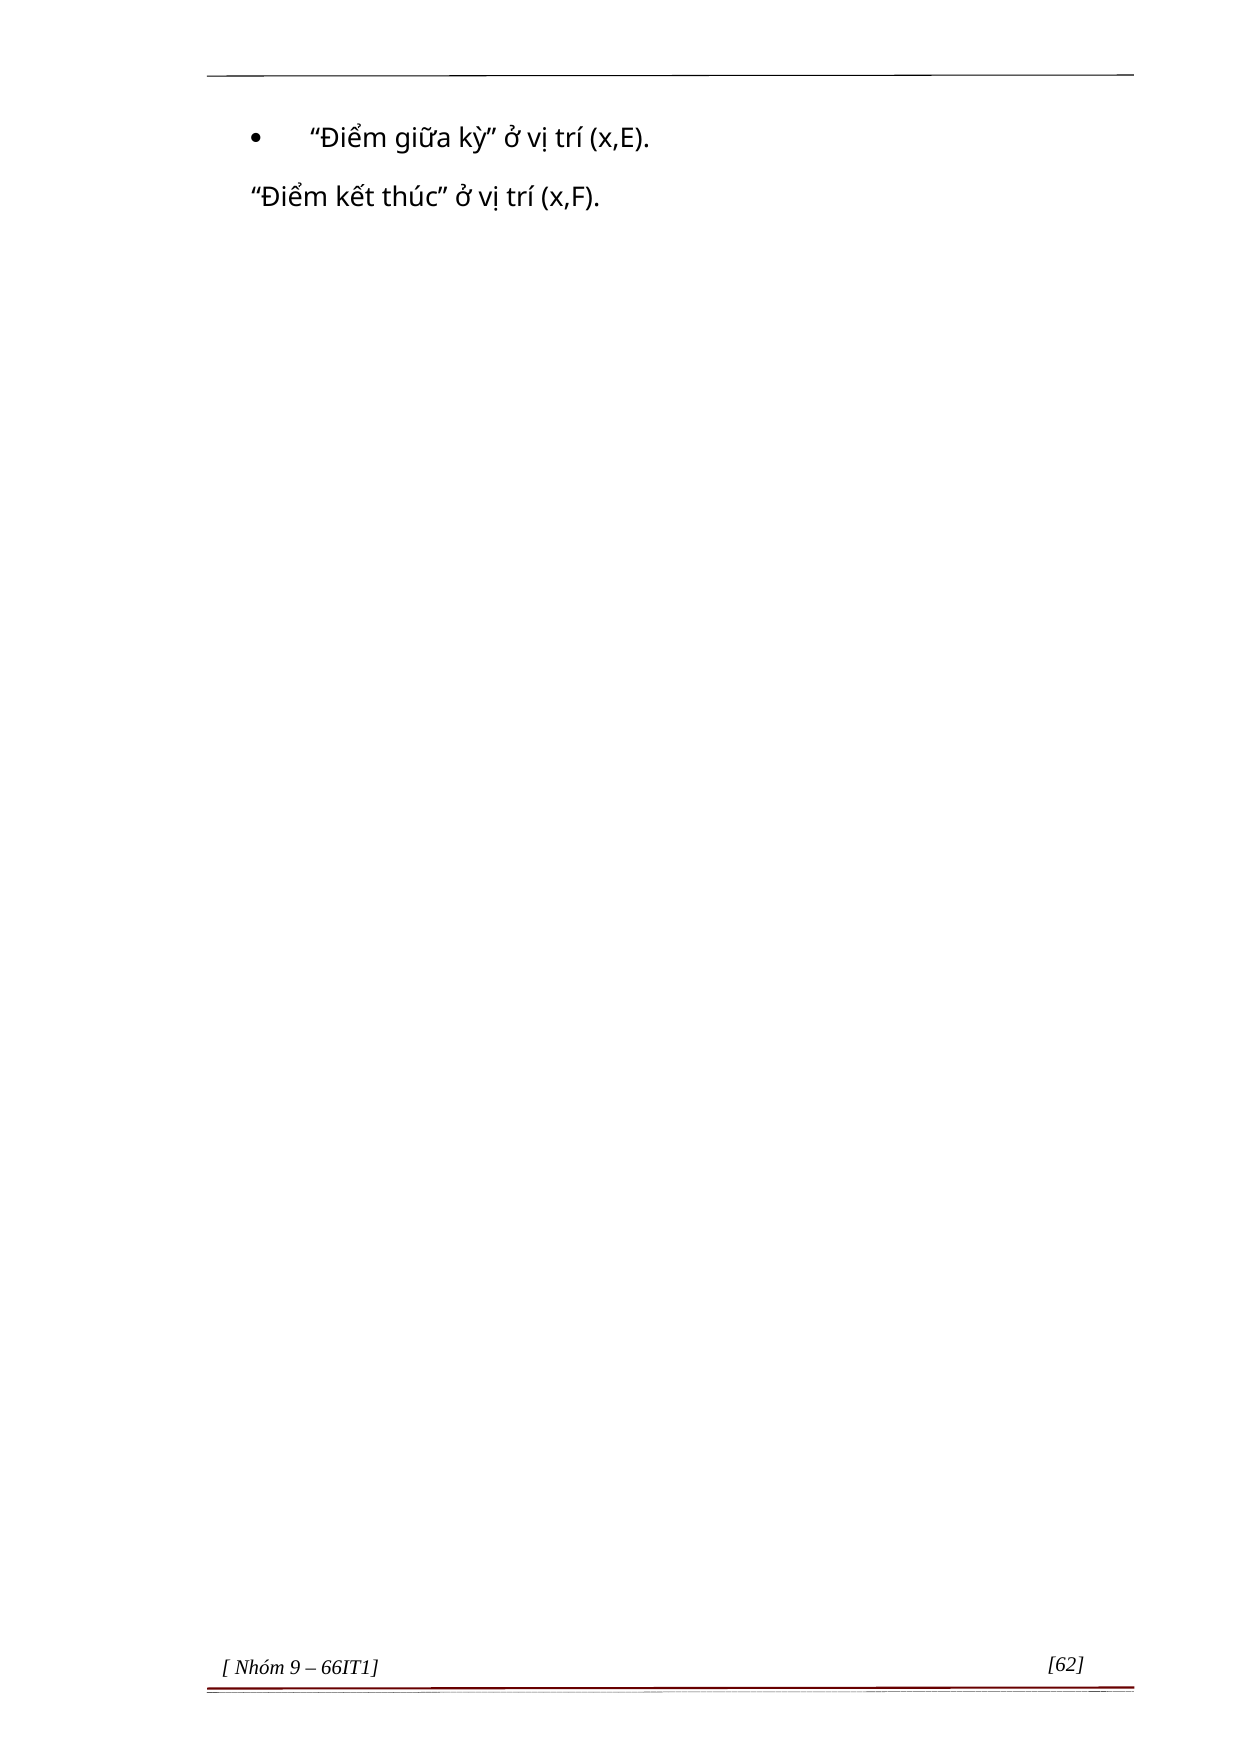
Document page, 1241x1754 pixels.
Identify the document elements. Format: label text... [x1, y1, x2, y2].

text “Điểm kết thúc” ở vị trí (x,F). [251, 177, 1122, 214]
list “Điểm giữa kỳ” ở vị trí (x,E). [251, 118, 1122, 155]
